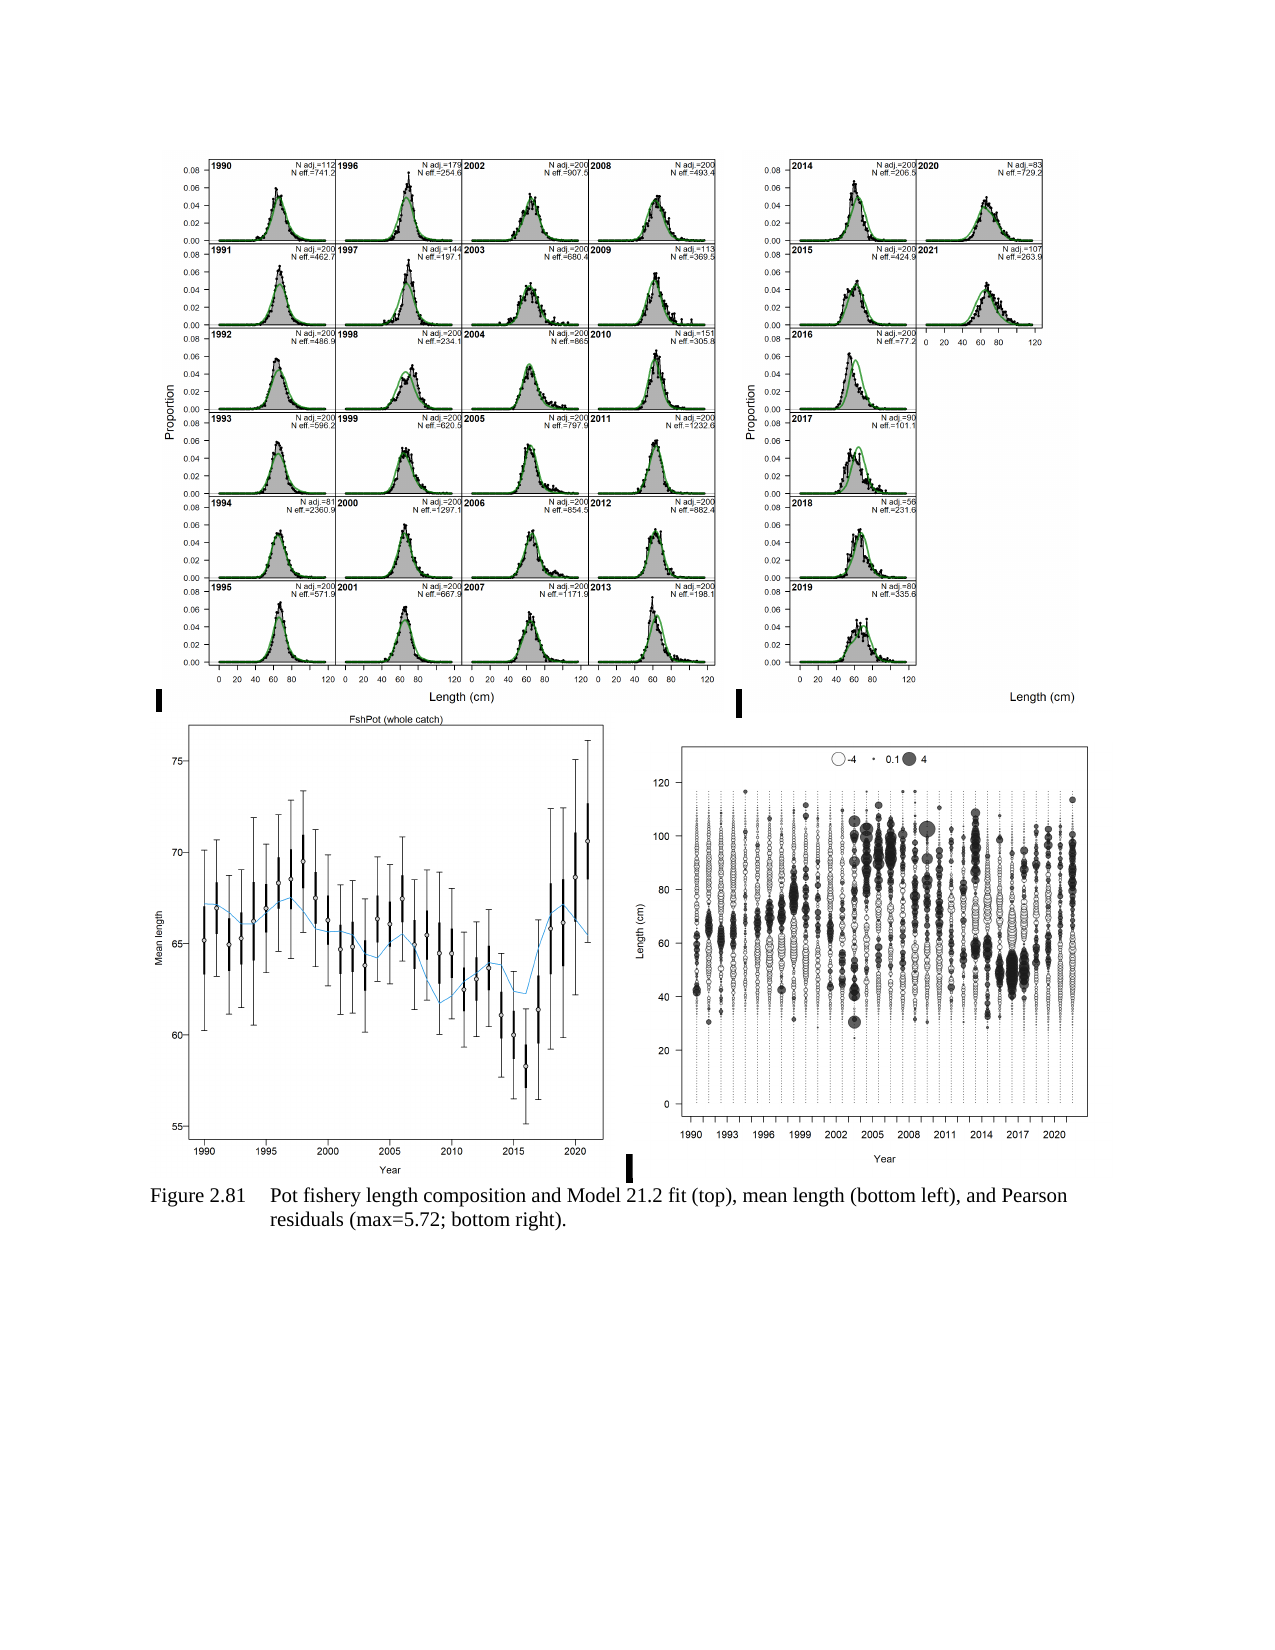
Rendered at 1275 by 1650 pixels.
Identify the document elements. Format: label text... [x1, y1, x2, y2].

picture [150, 150, 725, 1178]
picture [742, 150, 1079, 713]
text Figure 2.81 Pot fishery length composition and Model 21.2 fit (top), mean length (bottom left), and Pearson residuals (max=5.72; bottom right). [150, 1183, 1125, 1231]
picture [632, 742, 1113, 1178]
